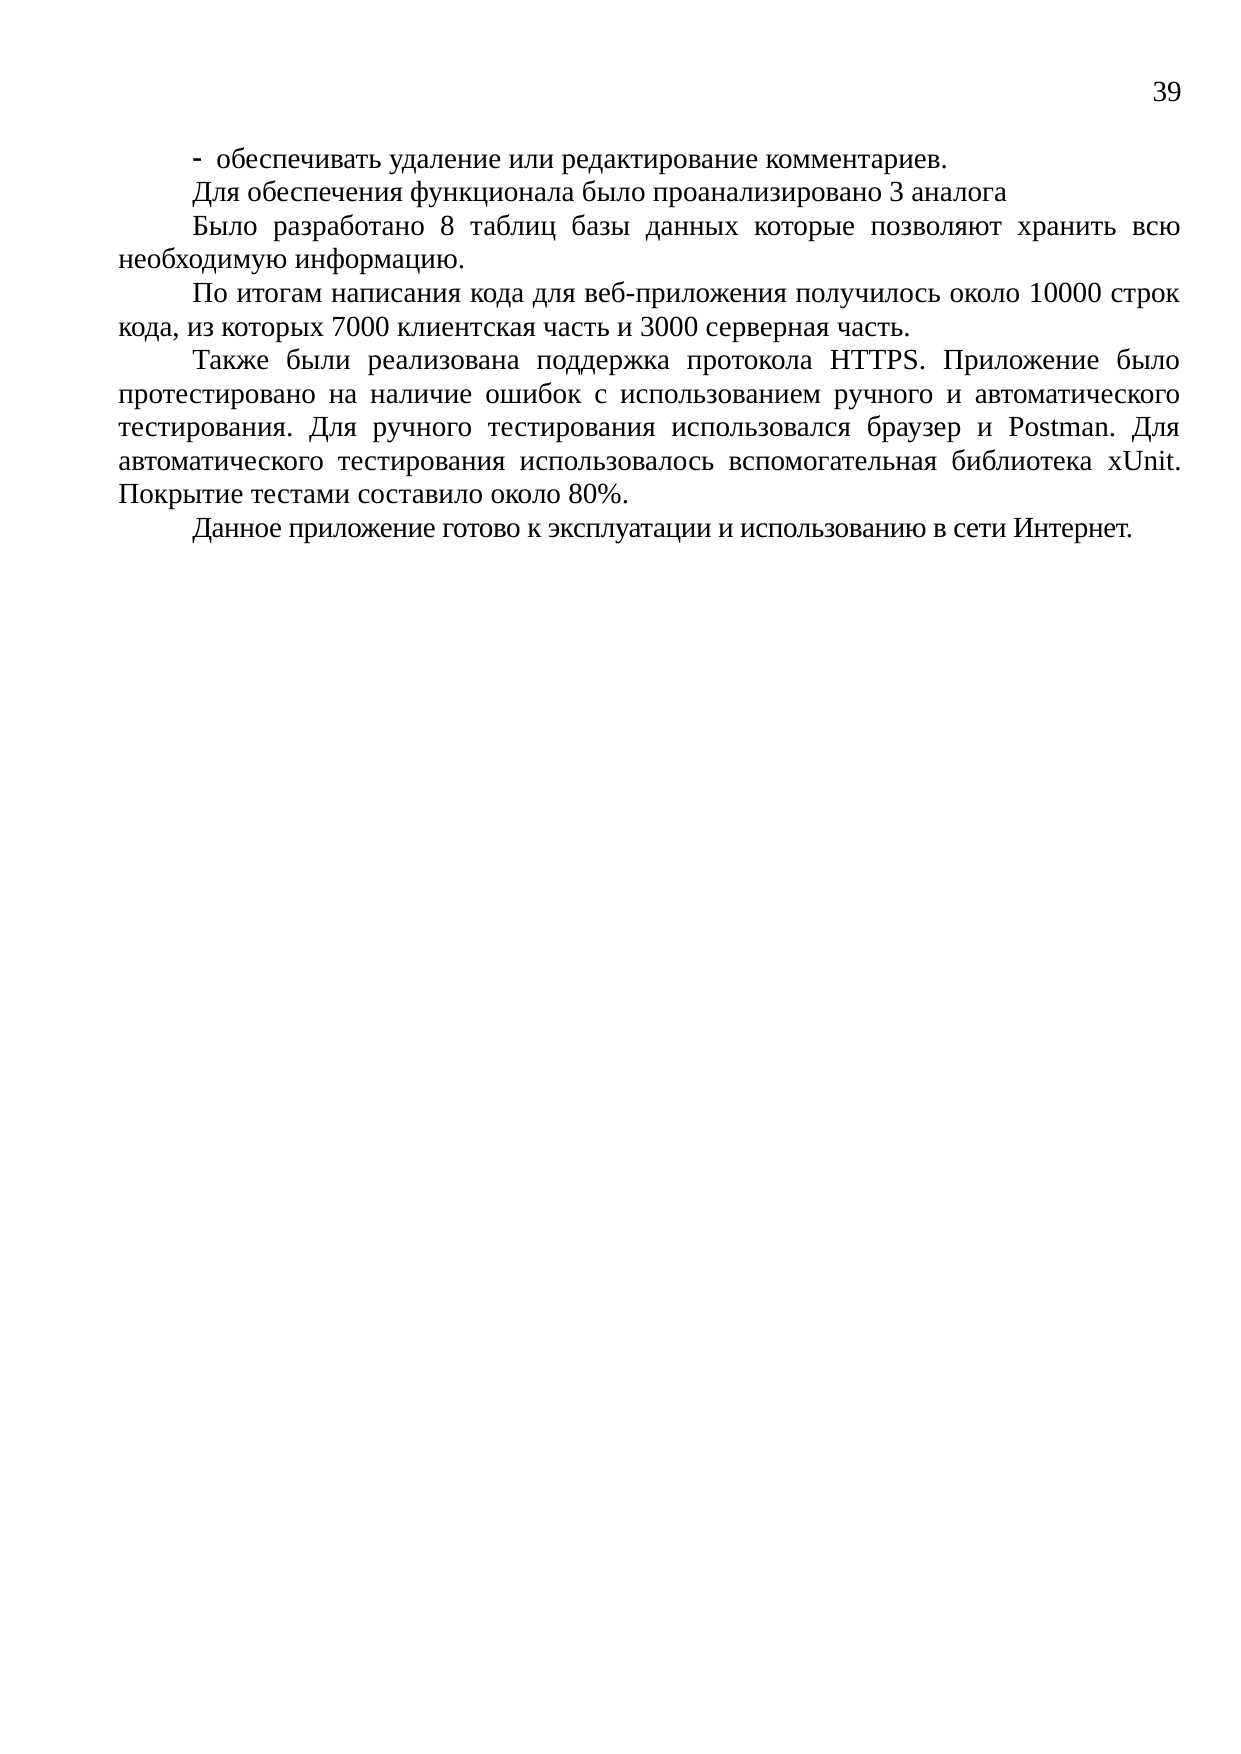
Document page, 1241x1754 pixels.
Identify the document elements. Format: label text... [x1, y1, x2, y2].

list обеспечивать удаление или редактирование комментариев. [118, 141, 1181, 174]
text Для обеспечения функционала было проанализировано 3 аналога [118, 174, 1181, 208]
text По итогам написания кода для веб-приложения получилось около 10000 строк кода, из которых 7000 клиентская часть и 3000 серверная часть. [118, 275, 1181, 342]
text Также были реализована поддержка протокола HTTPS. Приложение было протестировано на наличие ошибок с использованием ручного и автоматического тестирования. Для ручного тестирования использовался браузер и Postman. Для автоматического тестирования использовалось вспомогательная библиотека xUnit. Покрытие тестами составило около 80%. [118, 342, 1181, 510]
text Было разработано 8 таблиц базы данных которые позволяют хранить всю необходимую информацию. [118, 208, 1181, 275]
text Данное приложение готово к эксплуатации и использованию в сети Интернет. [118, 510, 1181, 543]
